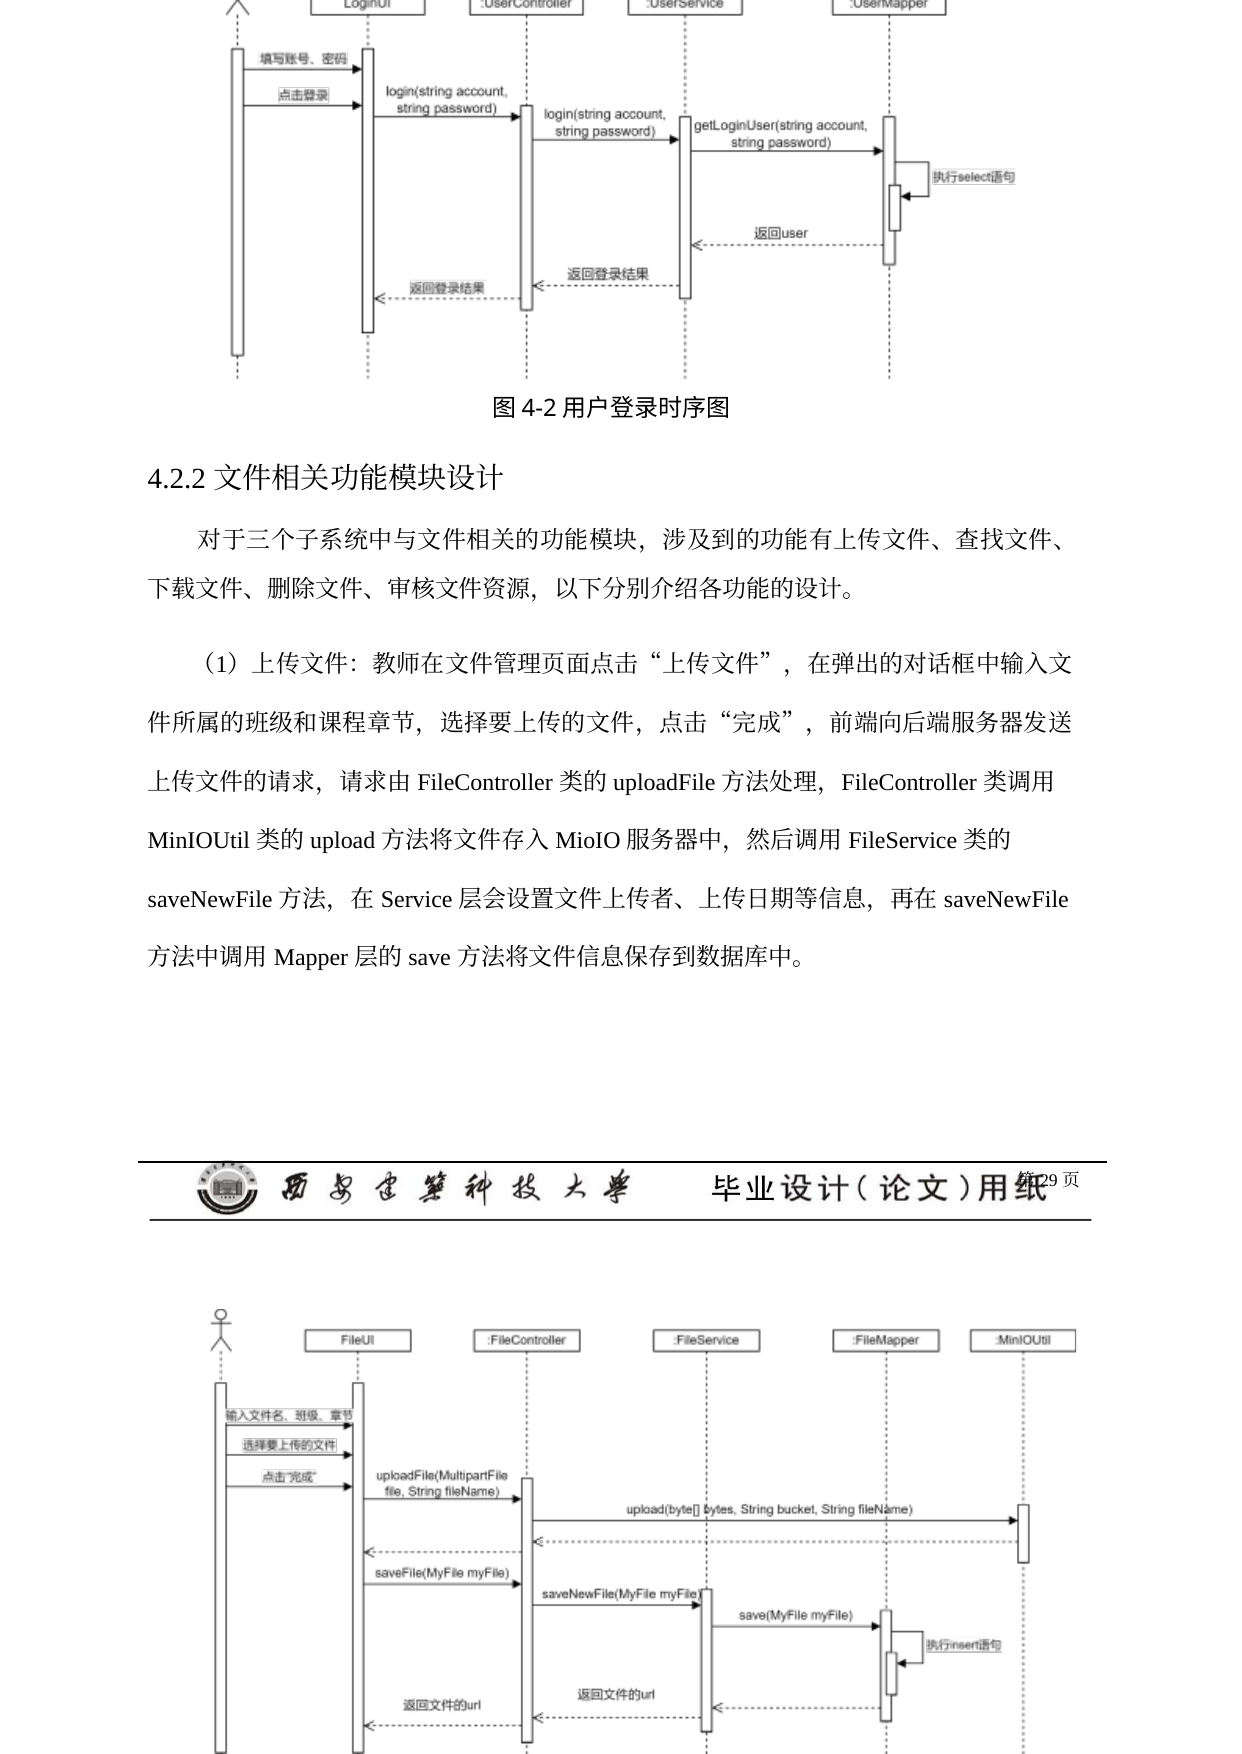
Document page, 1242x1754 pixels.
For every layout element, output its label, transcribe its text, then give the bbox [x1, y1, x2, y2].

text （1）上传文件：教师在文件管理页面点击“上传文件”，在弹出的对话框中输入文 件所属的班级和课程章节，选择要上传的文件，点击“完成”，前端向后端服务器发送 上传文件的请求，请求由 FileController 类的 uploadFile 方法处理，FileController 类调用 MinIOUtil 类的 upload 方法将文件存入 MioIO 服务器中，然后调用 FileService 类的 saveNewFile 方法，在 Service 层会设置文件上传者、上传日期等信息，再在 saveNewFile 方法中调用 Mapper 层的 save 方法将文件信息保存到数据库中。 [147, 645, 1094, 972]
text 第 29 页 [1018, 1166, 1130, 1191]
text 图 4-2 用户登录时序图 [492, 388, 1130, 423]
text 4.2.2 文件相关功能模块设计 [147, 455, 1130, 497]
text 对于三个子系统中与文件相关的功能模块，涉及到的功能有上传文件、查找文件、 下载文件、删除文件、审核文件资源，以下分别介绍各功能的设计。 [147, 521, 1099, 604]
